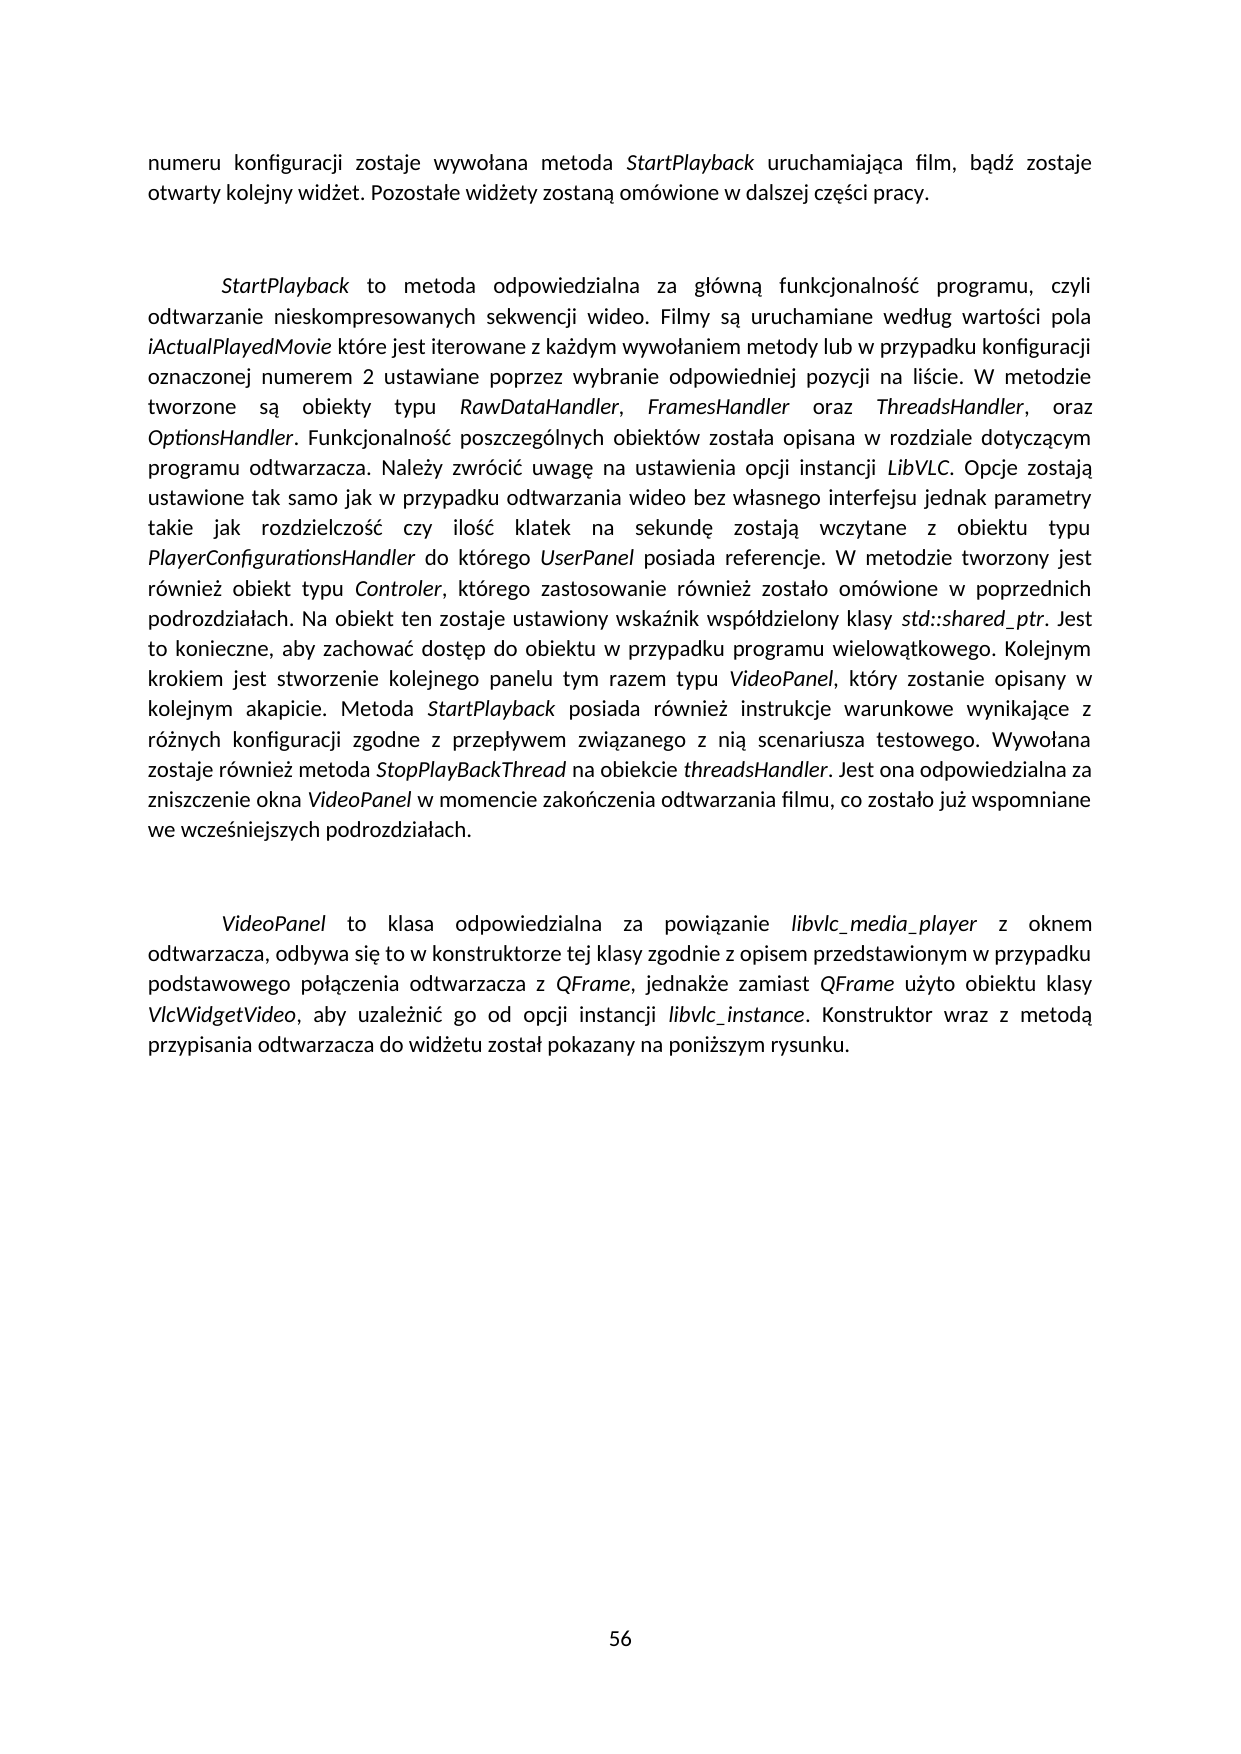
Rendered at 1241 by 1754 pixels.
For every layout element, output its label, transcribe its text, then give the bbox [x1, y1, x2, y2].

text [148, 148, 1093, 206]
text VideoPanel to klasa odpowiedzialna za powiązanie libvlc_media_player z oknem odtwarzacza, odbywa się to w konstruktorze tej klasy zgodnie z opisem przedstawionym w przypadku podstawowego połączenia odtwarzacza z QFrame, jednakże zamiast QFrame użyto obiektu klasy VlcWidgetVideo, aby uzależnić go od opcji instancji libvlc_instance. Konstruktor wraz z metodą przypisania odtwarzacza do widżetu został pokazany na poniższym rysunku. [148, 909, 1093, 1058]
text StartPlayback to metoda odpowiedzialna za główną funkcjonalność programu, czyli odtwarzanie nieskompresowanych sekwencji wideo. Filmy są uruchamiane według wartości pola iActualPlayedMovie które jest iterowane z każdym wywołaniem metody lub w przypadku konfiguracji oznaczonej numerem 2 ustawiane poprzez wybranie odpowiedniej pozycji na liście. W metodzie tworzone są obiekty typu RawDataHandler, FramesHandler oraz ThreadsHandler, oraz OptionsHandler. Funkcjonalność poszczególnych obiektów została opisana w rozdziale dotyczącym programu odtwarzacza. Należy zwrócić uwagę na ustawienia opcji instancji LibVLC. Opcje zostają ustawione tak samo jak w przypadku odtwarzania wideo bez własnego interfejsu jednak parametry takie jak rozdzielczość czy ilość klatek na sekundę zostają wczytane z obiektu typu PlayerConfigurationsHandler do którego UserPanel posiada referencje. W metodzie tworzony jest również obiekt typu Controler, którego zastosowanie również zostało omówione w poprzednich podrozdziałach. Na obiekt ten zostaje ustawiony wskaźnik współdzielony klasy std::shared_ptr. Jest to konieczne, aby zachować dostęp do obiektu w przypadku programu wielowątkowego. Kolejnym krokiem jest stworzenie kolejnego panelu tym razem typu VideoPanel, który zostanie opisany w kolejnym akapicie. Metoda StartPlayback posiada również instrukcje warunkowe wynikające z różnych konfiguracji zgodne z przepływem związanego z nią scenariusza testowego. Wywołana zostaje również metoda StopPlayBackThread na obiekcie threadsHandler. Jest ona odpowiedzialna za zniszczenie okna VideoPanel w momencie zakończenia odtwarzania filmu, co zostało już wspomniane we wcześniejszych podrozdziałach. [148, 272, 1093, 843]
